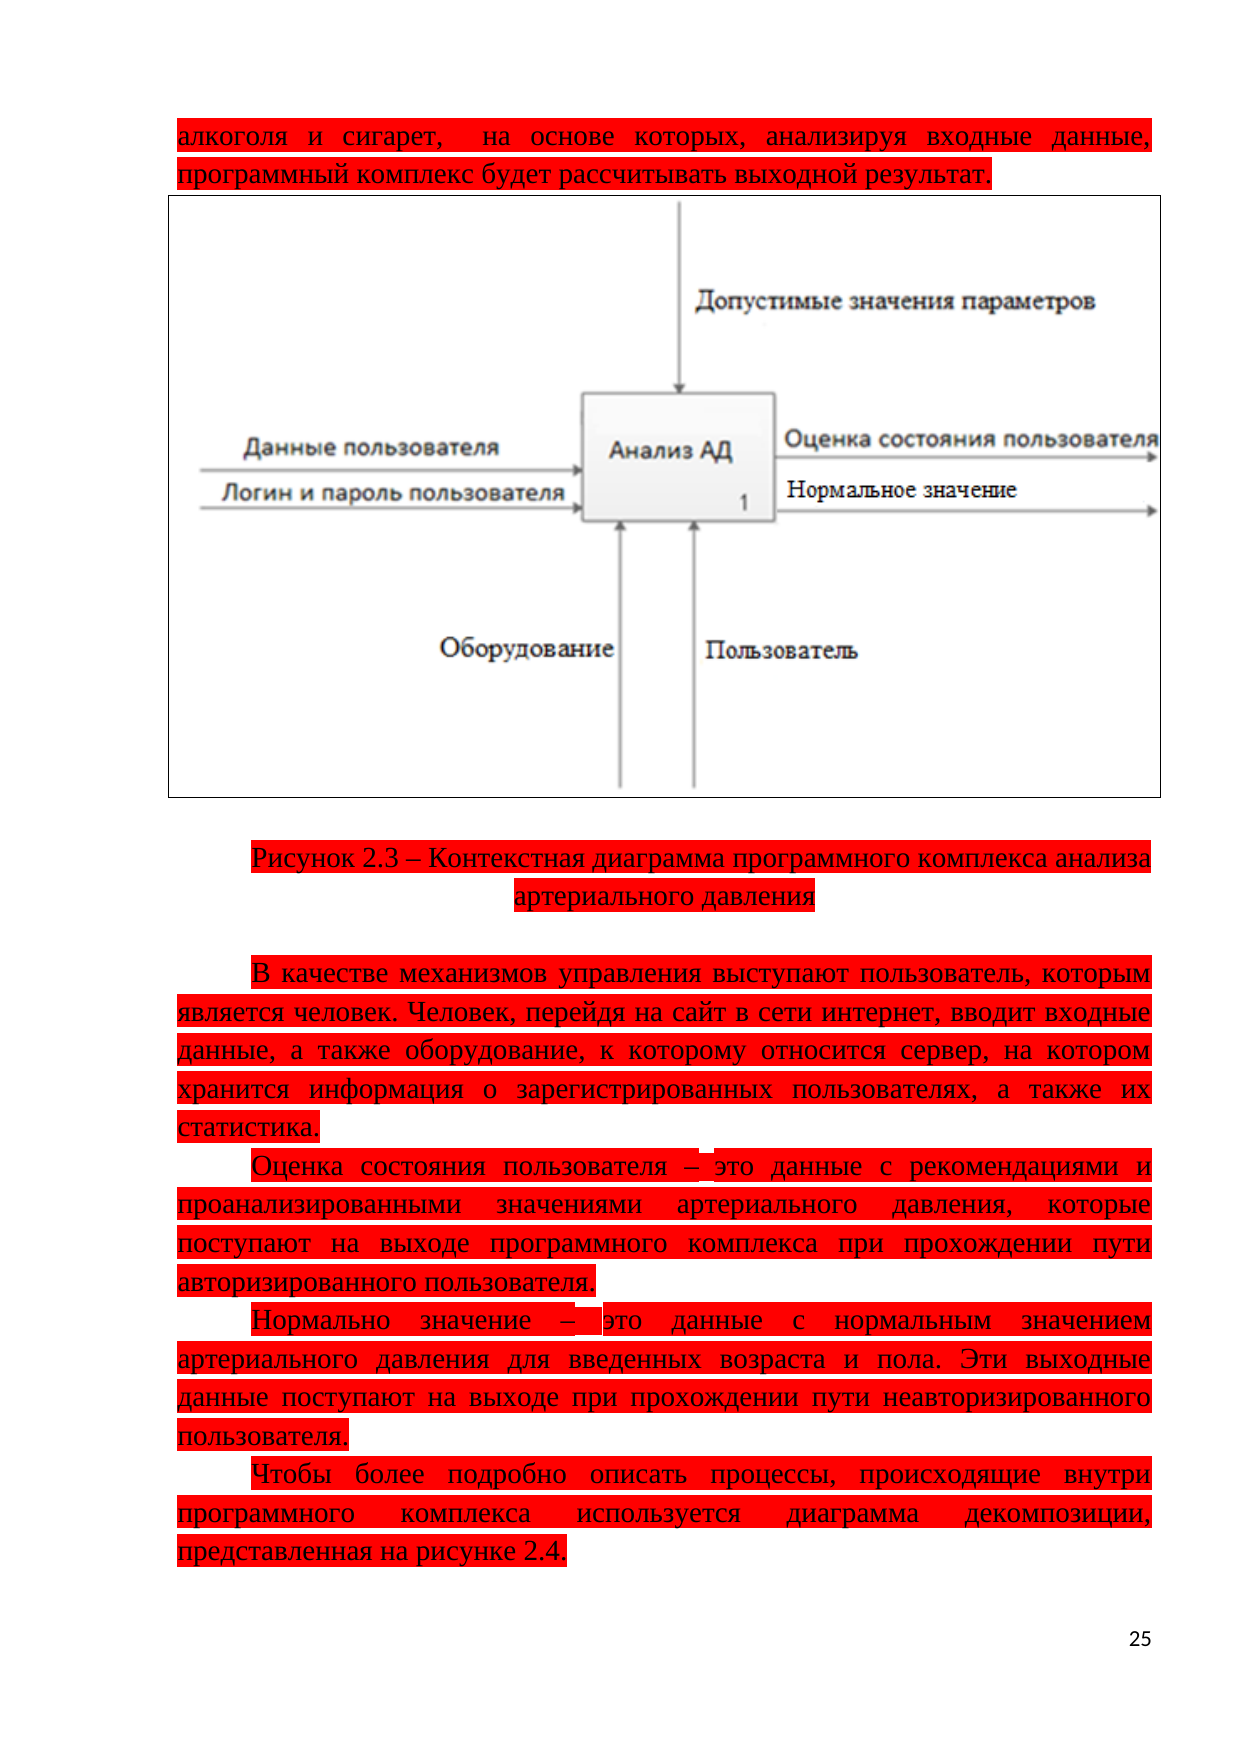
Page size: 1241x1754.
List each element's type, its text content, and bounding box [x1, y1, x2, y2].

text В качестве механизмов управления выступают пользователь, которым является человек. Человек, перейдя на сайт в сети интернет, вводит входные данные, а также оборудование, к которому относится сервер, на котором хранится информация о зарегистрированных пользователях, а также их статистика. [177, 1104, 1152, 1143]
text Нормально значение – это данные с нормальным значением артериального давления для введенных возраста и пола. Эти выходные данные поступают на выходе при прохождении пути неавторизированного пользователя. [177, 1413, 1152, 1451]
text Чтобы более подробно описать процессы, происходящие внутри программного комплекса используется диаграмма декомпозиции, представленная на рисунке 2.4. [177, 1528, 1152, 1567]
text Нормально значение – это данные с нормальным значением артериального давления для введенных возраста и пола. Эти выходные данные поступают на выходе при прохождении пути неавторизированного пользователя. [177, 1302, 1152, 1341]
picture [177, 197, 1160, 795]
picture [1161, 197, 1170, 795]
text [177, 152, 1152, 190]
text В качестве механизмов управления выступают пользователь, которым является человек. Человек, перейдя на сайт в сети интернет, вводит входные данные, а также оборудование, к которому относится сервер, на котором хранится информация о зарегистрированных пользователях, а также их статистика. [177, 955, 1152, 994]
text Оценка состояния пользователя – это данные с рекомендациями и проанализированными значениями артериального давления, которые поступают на выходе программного комплекса при прохождении пути авторизированного пользователя. [177, 1148, 1152, 1187]
text Чтобы более подробно описать процессы, происходящие внутри программного комплекса используется диаграмма декомпозиции, представленная на рисунке 2.4. [177, 1456, 1152, 1495]
text Рисунок 2.3 – Контекстная диаграмма программного комплекса анализа артериального давления [177, 840, 1152, 912]
text Оценка состояния пользователя – это данные с рекомендациями и проанализированными значениями артериального давления, которые поступают на выходе программного комплекса при прохождении пути авторизированного пользователя. [177, 1259, 1152, 1297]
